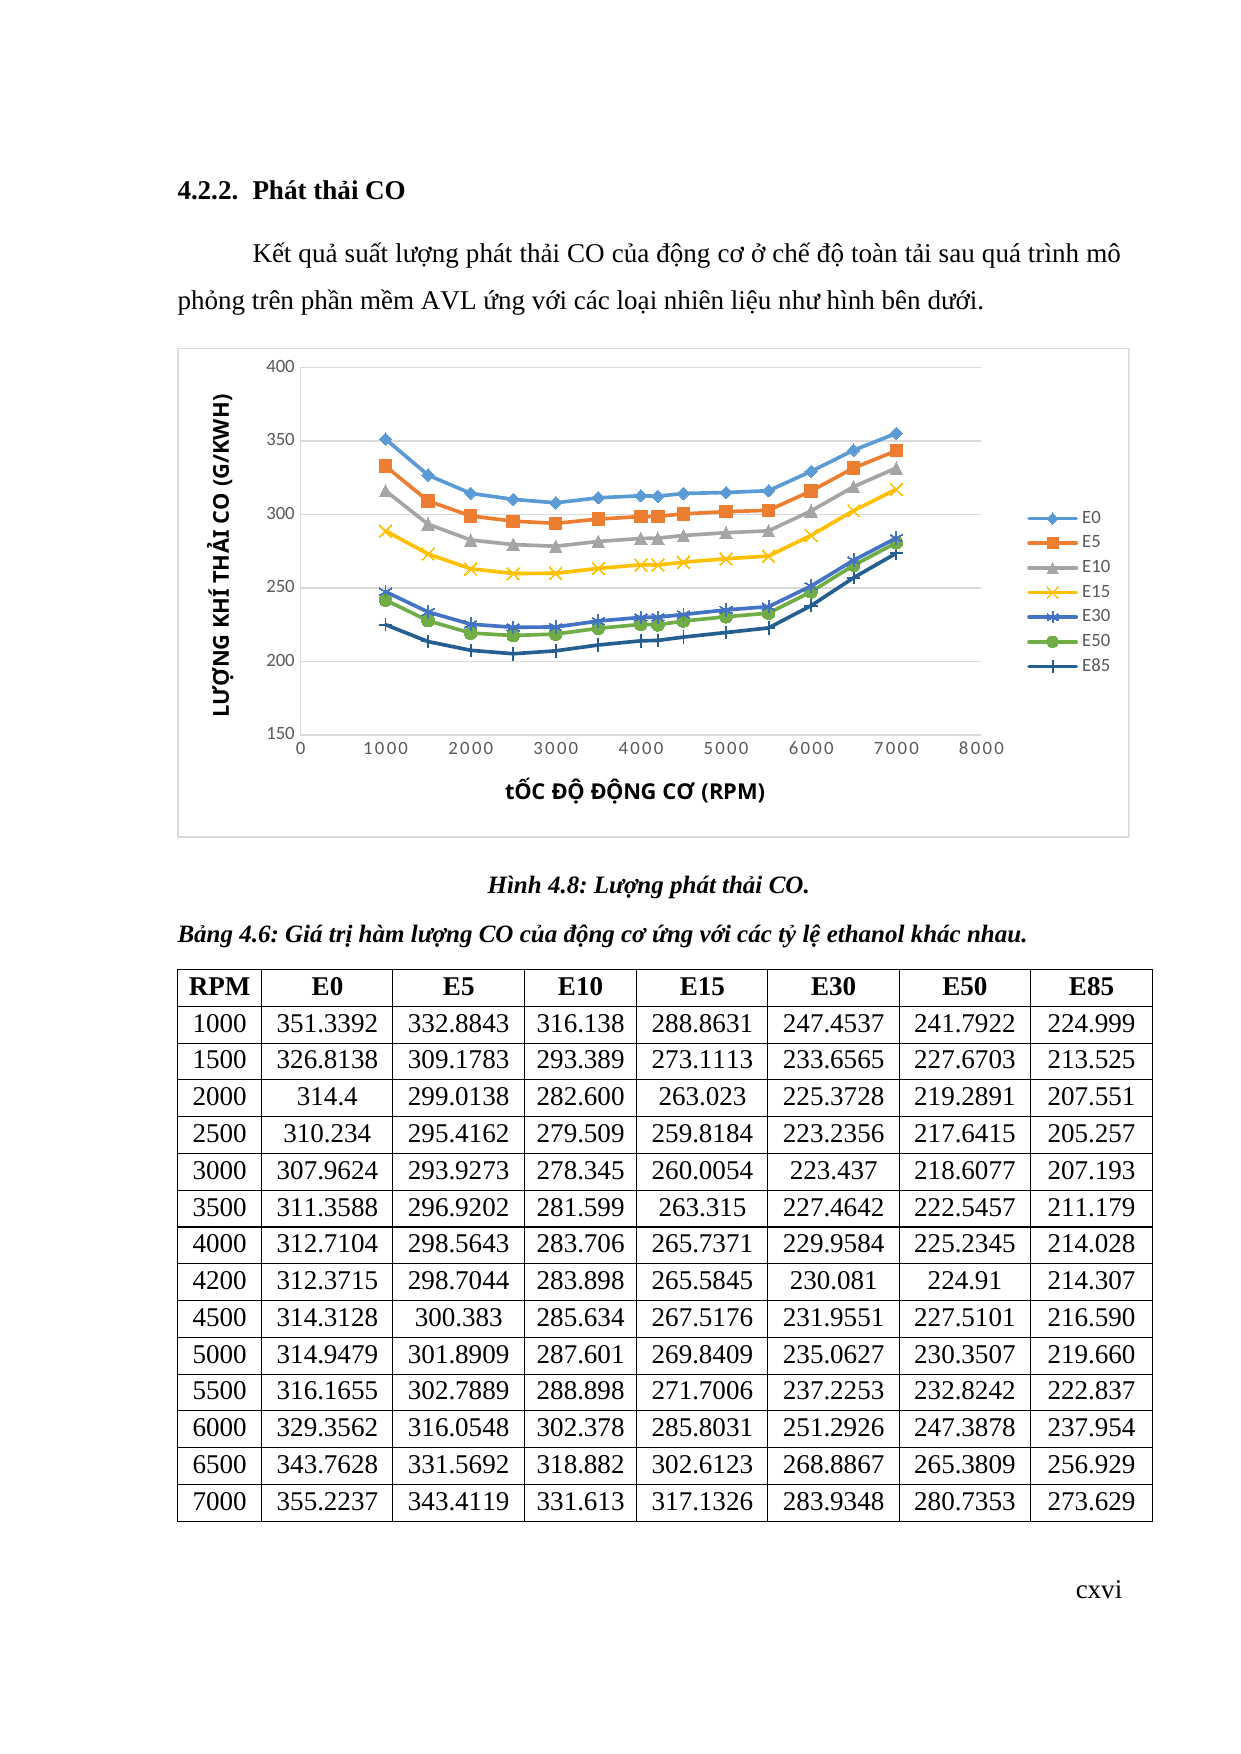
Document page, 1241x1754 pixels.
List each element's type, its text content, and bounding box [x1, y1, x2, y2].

table_cell 1500 [178, 1044, 261, 1079]
table_cell 218.6077 [900, 1154, 1030, 1189]
table_cell 205.257 [1031, 1117, 1152, 1153]
table_header E10 [525, 970, 636, 1006]
table_cell 295.4162 [393, 1117, 524, 1153]
table_cell 296.9202 [393, 1191, 524, 1226]
table_cell 307.9624 [262, 1154, 392, 1189]
table_cell 285.8031 [637, 1411, 767, 1447]
table_cell 3000 [178, 1154, 261, 1189]
table_cell 310.234 [262, 1117, 392, 1153]
table_header E30 [768, 970, 899, 1006]
table_cell 235.0627 [768, 1338, 899, 1373]
table_cell 256.929 [1031, 1448, 1152, 1484]
table_header RPM [178, 970, 261, 1006]
table_cell 343.7628 [262, 1448, 392, 1484]
table_cell 237.2253 [768, 1375, 899, 1410]
table_cell 355.2237 [262, 1485, 392, 1521]
table_cell 314.9479 [262, 1338, 392, 1373]
table_cell 259.8184 [637, 1117, 767, 1153]
table_cell 293.389 [525, 1044, 636, 1079]
table_cell 279.509 [525, 1117, 636, 1153]
table_cell 273.1113 [637, 1044, 767, 1079]
table_cell 301.8909 [393, 1338, 524, 1373]
table_cell 4000 [178, 1228, 261, 1263]
table_header E0 [262, 970, 392, 1006]
table_cell 2500 [178, 1117, 261, 1153]
table_cell 288.8631 [637, 1007, 767, 1042]
table_cell 207.551 [1031, 1080, 1152, 1116]
table_cell 302.7889 [393, 1375, 524, 1410]
table_cell 269.8409 [637, 1338, 767, 1373]
table_cell 229.9584 [768, 1228, 899, 1263]
table_cell 273.629 [1031, 1485, 1152, 1521]
table_cell 207.193 [1031, 1154, 1152, 1189]
table_cell 260.0054 [637, 1154, 767, 1189]
table_cell 267.5176 [637, 1301, 767, 1337]
table_cell 3500 [178, 1191, 261, 1226]
table_cell 299.0138 [393, 1080, 524, 1116]
table_cell 223.437 [768, 1154, 899, 1189]
text Hình 4.8: Lượng phát thải CO. [177, 870, 1122, 898]
table_cell 312.3715 [262, 1264, 392, 1300]
table_cell 223.2356 [768, 1117, 899, 1153]
table_cell 283.706 [525, 1228, 636, 1263]
table_cell 278.345 [525, 1154, 636, 1189]
table_cell 230.081 [768, 1264, 899, 1300]
table_cell 231.9551 [768, 1301, 899, 1337]
table_cell 6000 [178, 1411, 261, 1447]
table_cell 263.023 [637, 1080, 767, 1116]
table_cell 4200 [178, 1264, 261, 1300]
table_cell 2000 [178, 1080, 261, 1116]
table_cell 300.383 [393, 1301, 524, 1337]
table_cell 241.7922 [900, 1007, 1030, 1042]
table_cell 317.1326 [637, 1485, 767, 1521]
table_header E85 [1031, 970, 1152, 1006]
text Bảng 4.6: Giá trị hàm lượng CO của động cơ ứng với các tỷ lệ ethanol khác nhau. [177, 919, 1122, 948]
table_cell 298.7044 [393, 1264, 524, 1300]
table_cell 268.8867 [768, 1448, 899, 1484]
table_cell 288.898 [525, 1375, 636, 1410]
table_cell 224.999 [1031, 1007, 1152, 1042]
table_cell 225.3728 [768, 1080, 899, 1116]
table_cell 222.837 [1031, 1375, 1152, 1410]
table_cell 227.6703 [900, 1044, 1030, 1079]
table_cell 287.601 [525, 1338, 636, 1373]
table_cell 7000 [178, 1485, 261, 1521]
table_cell 271.7006 [637, 1375, 767, 1410]
table_cell 343.4119 [393, 1485, 524, 1521]
table_cell 5000 [178, 1338, 261, 1373]
table_cell 227.4642 [768, 1191, 899, 1226]
table_cell 265.3809 [900, 1448, 1030, 1484]
table_cell 282.600 [525, 1080, 636, 1116]
table_cell 285.634 [525, 1301, 636, 1337]
text Kết quả suất lượng phát thải CO của động cơ ở chế độ toàn tải sau quá trình mô phỏng trên phần mềm AVL ứng với các loại nhiên liệu như hình bên dưới. [177, 238, 1122, 315]
table_cell 312.7104 [262, 1228, 392, 1263]
table_cell 247.3878 [900, 1411, 1030, 1447]
table_cell 232.8242 [900, 1375, 1030, 1410]
table_header E50 [900, 970, 1030, 1006]
table_cell 316.138 [525, 1007, 636, 1042]
table_cell 298.5643 [393, 1228, 524, 1263]
table_cell 316.0548 [393, 1411, 524, 1447]
table_cell 222.5457 [900, 1191, 1030, 1226]
table_cell 217.6415 [900, 1117, 1030, 1153]
table_cell 247.4537 [768, 1007, 899, 1042]
table_header E15 [637, 970, 767, 1006]
table_cell 283.898 [525, 1264, 636, 1300]
table_cell 216.590 [1031, 1301, 1152, 1337]
table_cell 311.3588 [262, 1191, 392, 1226]
table_cell 314.3128 [262, 1301, 392, 1337]
table_cell 316.1655 [262, 1375, 392, 1410]
table_cell 281.599 [525, 1191, 636, 1226]
table_cell 331.613 [525, 1485, 636, 1521]
table_cell 263.315 [637, 1191, 767, 1226]
table_cell 309.1783 [393, 1044, 524, 1079]
table_cell 265.7371 [637, 1228, 767, 1263]
table_cell 225.2345 [900, 1228, 1030, 1263]
table_cell 265.5845 [637, 1264, 767, 1300]
table_cell 331.5692 [393, 1448, 524, 1484]
table_cell 224.91 [900, 1264, 1030, 1300]
table_cell 5500 [178, 1375, 261, 1410]
table_cell 326.8138 [262, 1044, 392, 1079]
table_cell 318.882 [525, 1448, 636, 1484]
table_cell 293.9273 [393, 1154, 524, 1189]
table_cell 314.4 [262, 1080, 392, 1116]
table_cell 227.5101 [900, 1301, 1030, 1337]
table_cell 213.525 [1031, 1044, 1152, 1079]
table_cell 1000 [178, 1007, 261, 1042]
table_cell 214.028 [1031, 1228, 1152, 1263]
table_cell 329.3562 [262, 1411, 392, 1447]
table_cell 214.307 [1031, 1264, 1152, 1300]
table_cell 230.3507 [900, 1338, 1030, 1373]
table_cell 6500 [178, 1448, 261, 1484]
table_cell 211.179 [1031, 1191, 1152, 1226]
table_cell 4500 [178, 1301, 261, 1337]
table_cell 219.2891 [900, 1080, 1030, 1116]
table_cell 237.954 [1031, 1411, 1152, 1447]
list Phát thải CO [177, 174, 1122, 205]
table_cell 302.6123 [637, 1448, 767, 1484]
table_cell 219.660 [1031, 1338, 1152, 1373]
table_cell 302.378 [525, 1411, 636, 1447]
table_cell 351.3392 [262, 1007, 392, 1042]
table_cell 233.6565 [768, 1044, 899, 1079]
table_header E5 [393, 970, 524, 1006]
table_cell 251.2926 [768, 1411, 899, 1447]
table_cell 332.8843 [393, 1007, 524, 1042]
table_cell 280.7353 [900, 1485, 1030, 1521]
table_cell 283.9348 [768, 1485, 899, 1521]
